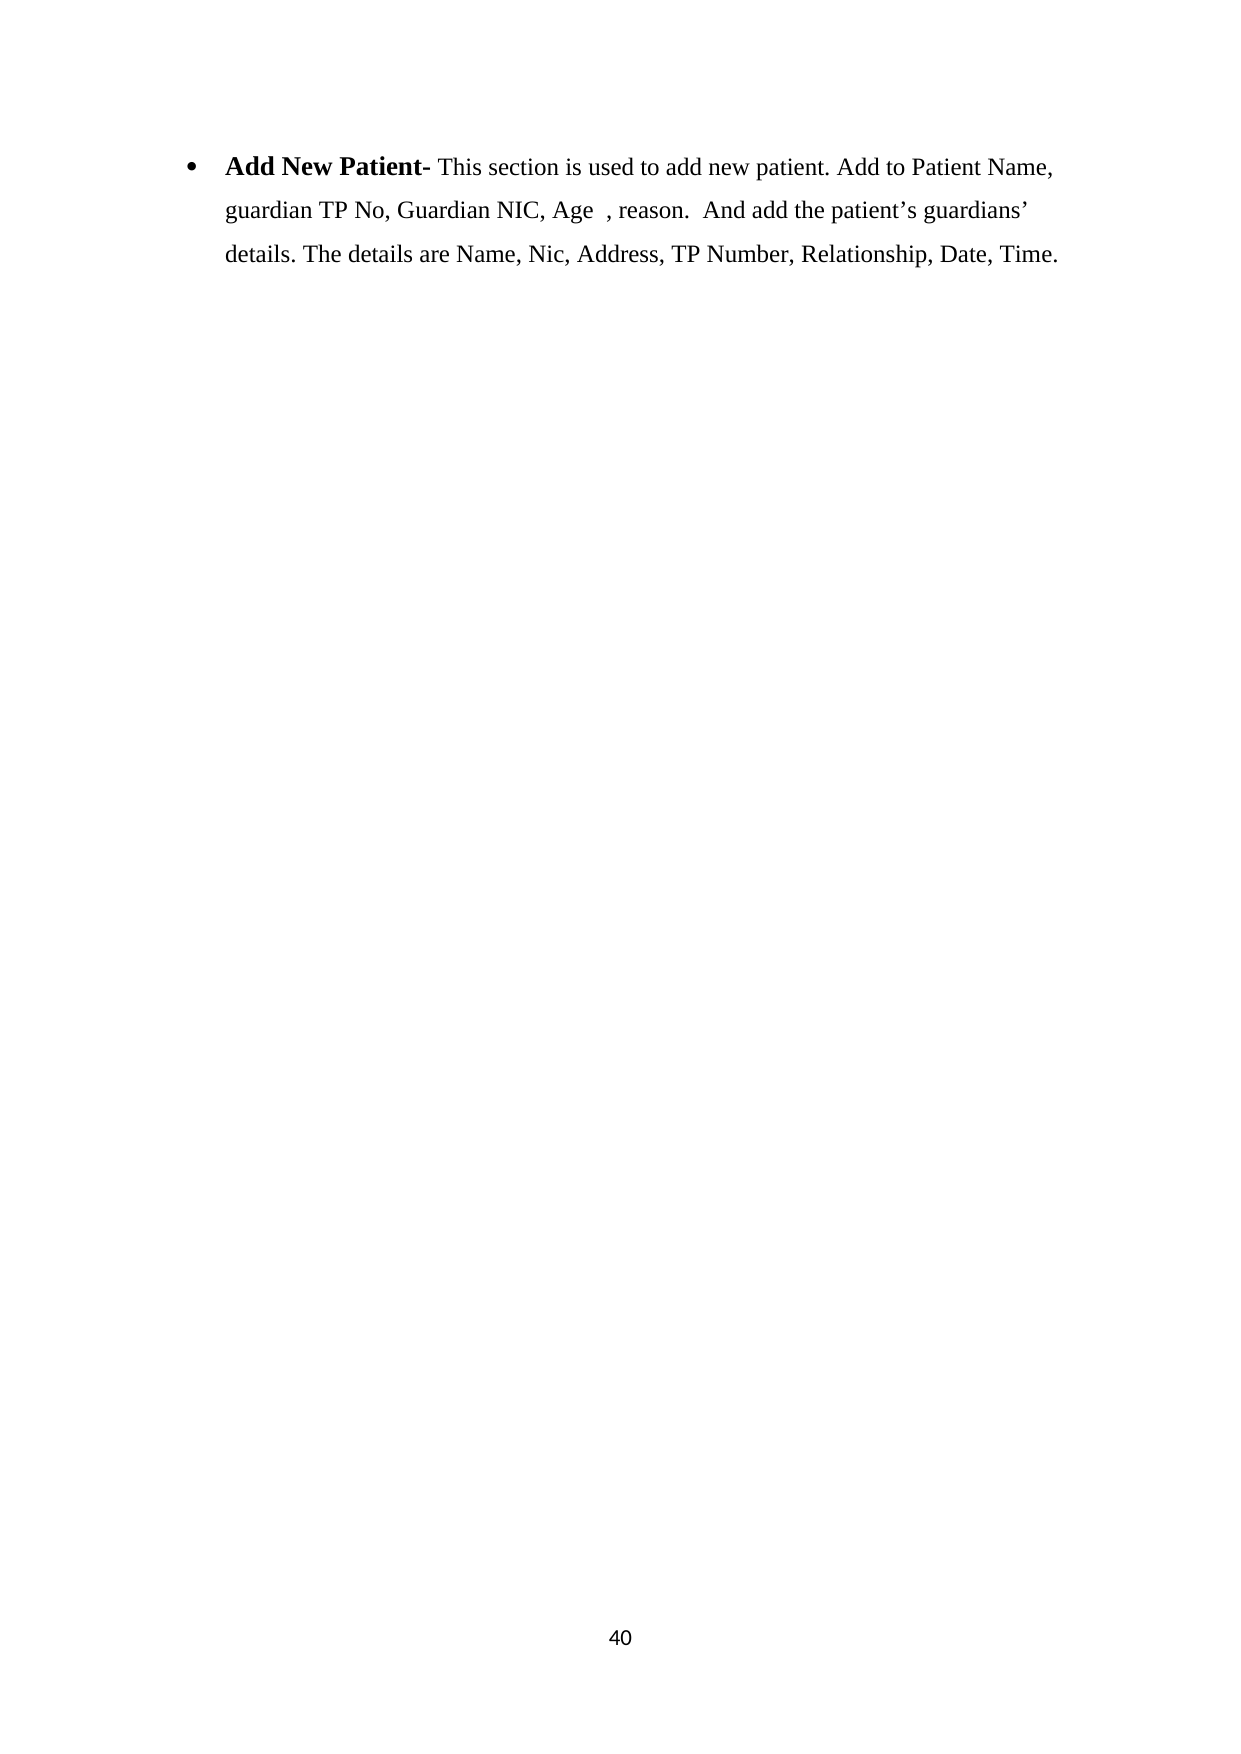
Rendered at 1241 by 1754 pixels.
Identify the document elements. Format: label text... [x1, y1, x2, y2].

list Add New Patient- This section is used to add new patient. Add to Patient Name, guardian TP No, Guardian NIC, Age , reason. And add the patient’s guardians’ details. The details are Name, Nic, Address, TP Number, Relationship, Date, Time. [187, 150, 1090, 267]
